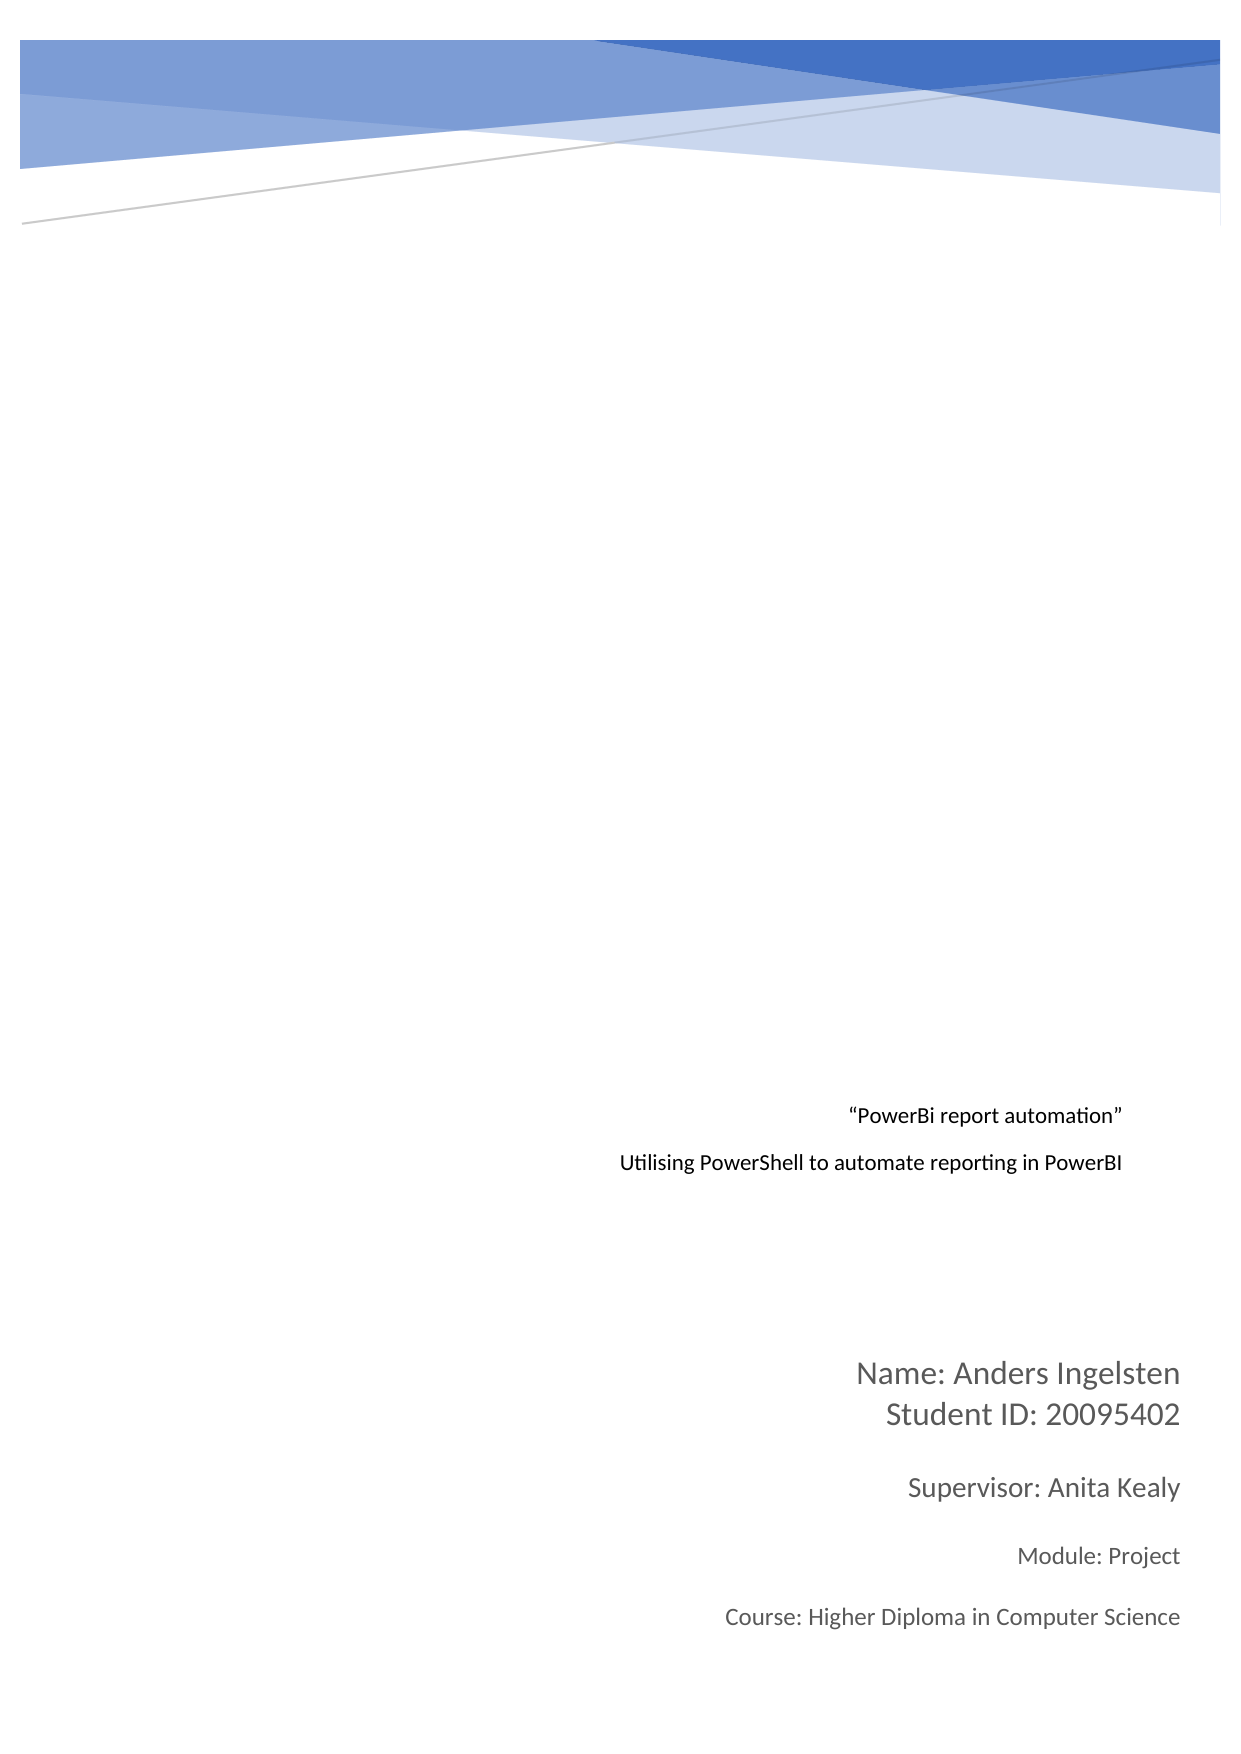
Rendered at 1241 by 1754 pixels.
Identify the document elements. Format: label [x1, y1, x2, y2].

picture [20, 40, 1221, 240]
